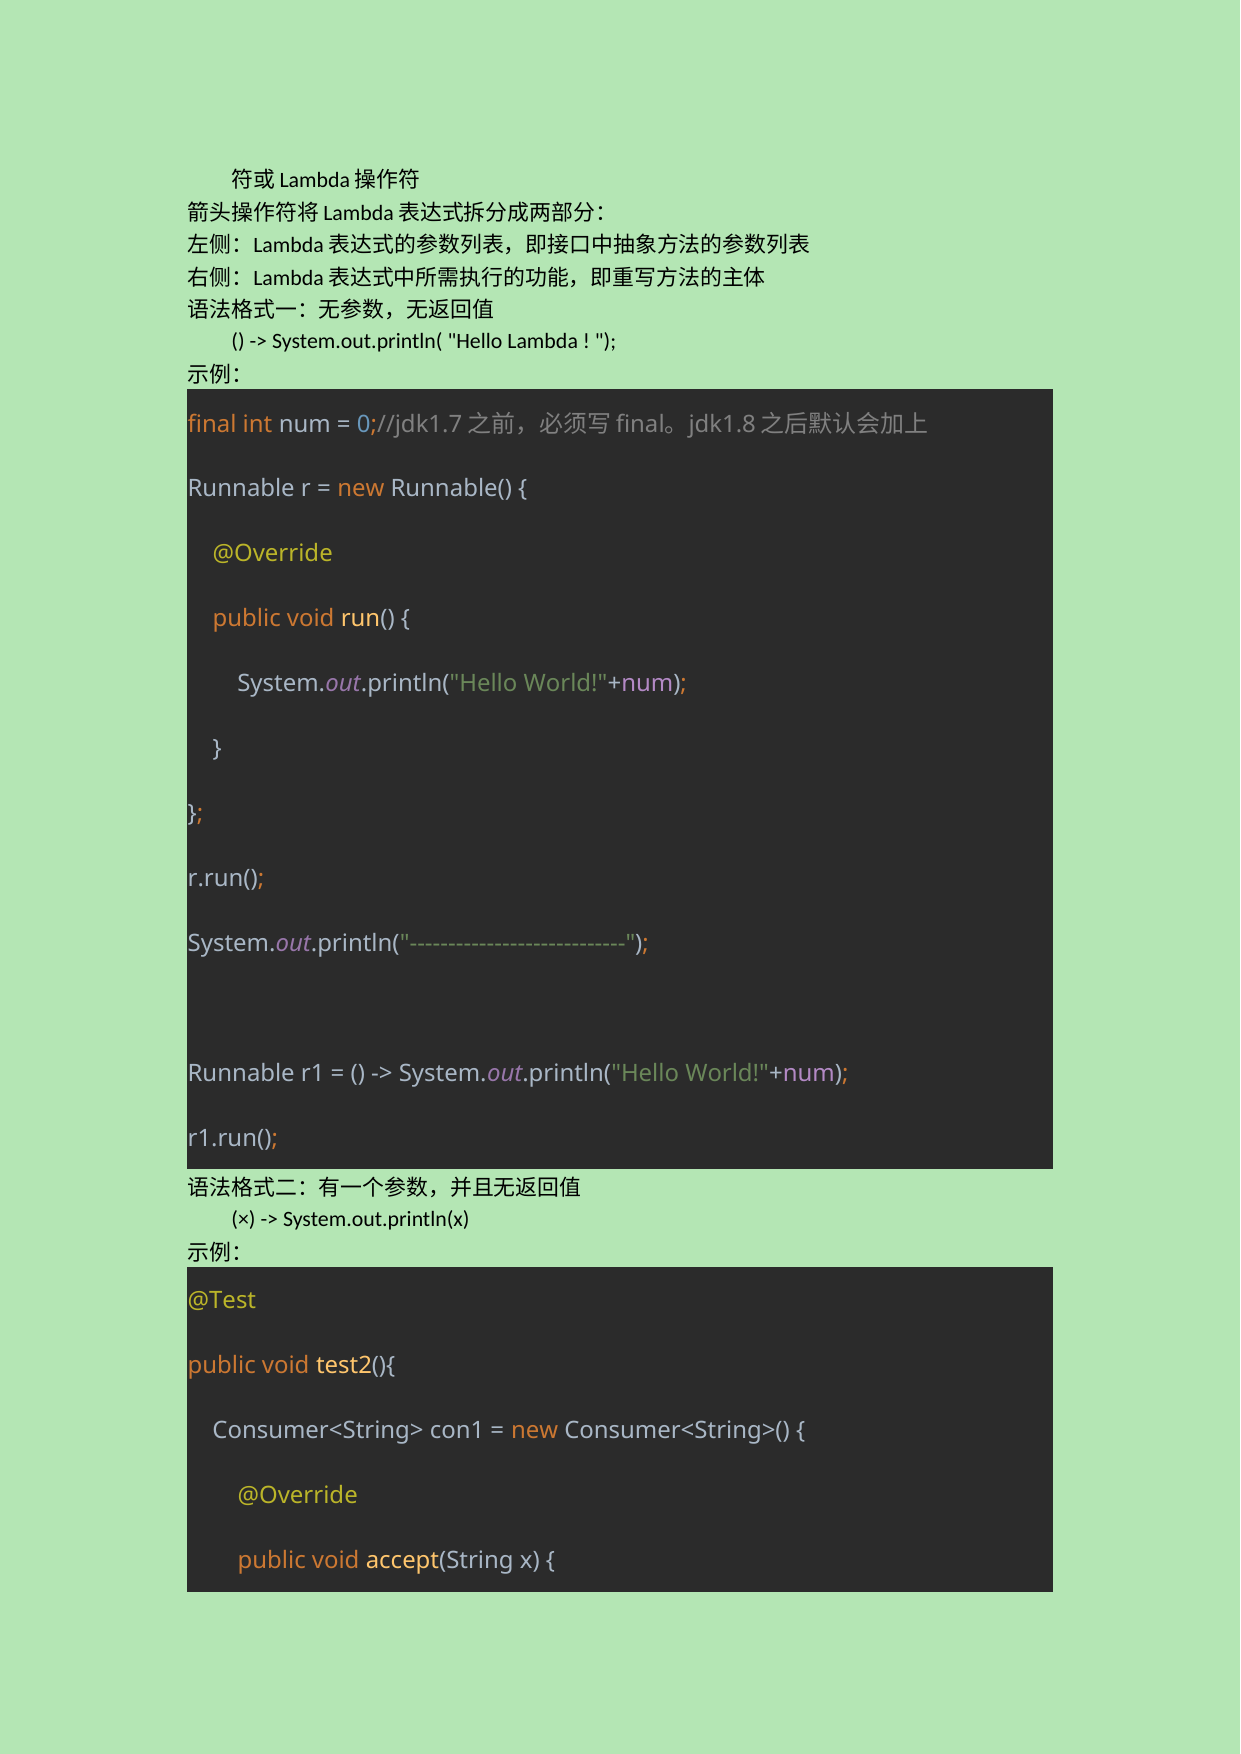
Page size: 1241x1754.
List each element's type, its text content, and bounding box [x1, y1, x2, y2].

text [187, 162, 1053, 194]
text 语法格式一：无参数，无返回值 [187, 292, 1053, 324]
text 右侧：Lambda表达式中所需执行的功能，即重写方法的主体 [187, 259, 1053, 292]
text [187, 1267, 1053, 1592]
text 示例： [187, 1234, 1053, 1267]
text (×) -> System.out.println(x) [187, 1202, 1053, 1234]
text 示例： [187, 357, 1053, 389]
text 左侧：Lambda 表达式的参数列表，即接口中抽象方法的参数列表 [187, 227, 1053, 259]
text r.run(); System.out.println("----------------------------"); Runnable r1 = () -> System.out.println("Hello World!"+num); r1.run(); [187, 844, 1053, 1169]
text final int num = 0;//jdk1.7之前，必须写final。jdk1.8之后默认会加上 Runnable r = new Runnable() { @Override public void run() { System.out.println("Hello World!"+num); } }; [187, 389, 1053, 844]
text 箭头操作符将Lambda表达式拆分成两部分： [187, 194, 1053, 227]
text () -> System.out.println( "Hello Lambda ! "); [187, 324, 1053, 357]
text 语法格式二：有一个参数，并且无返回值 [187, 1169, 1053, 1202]
